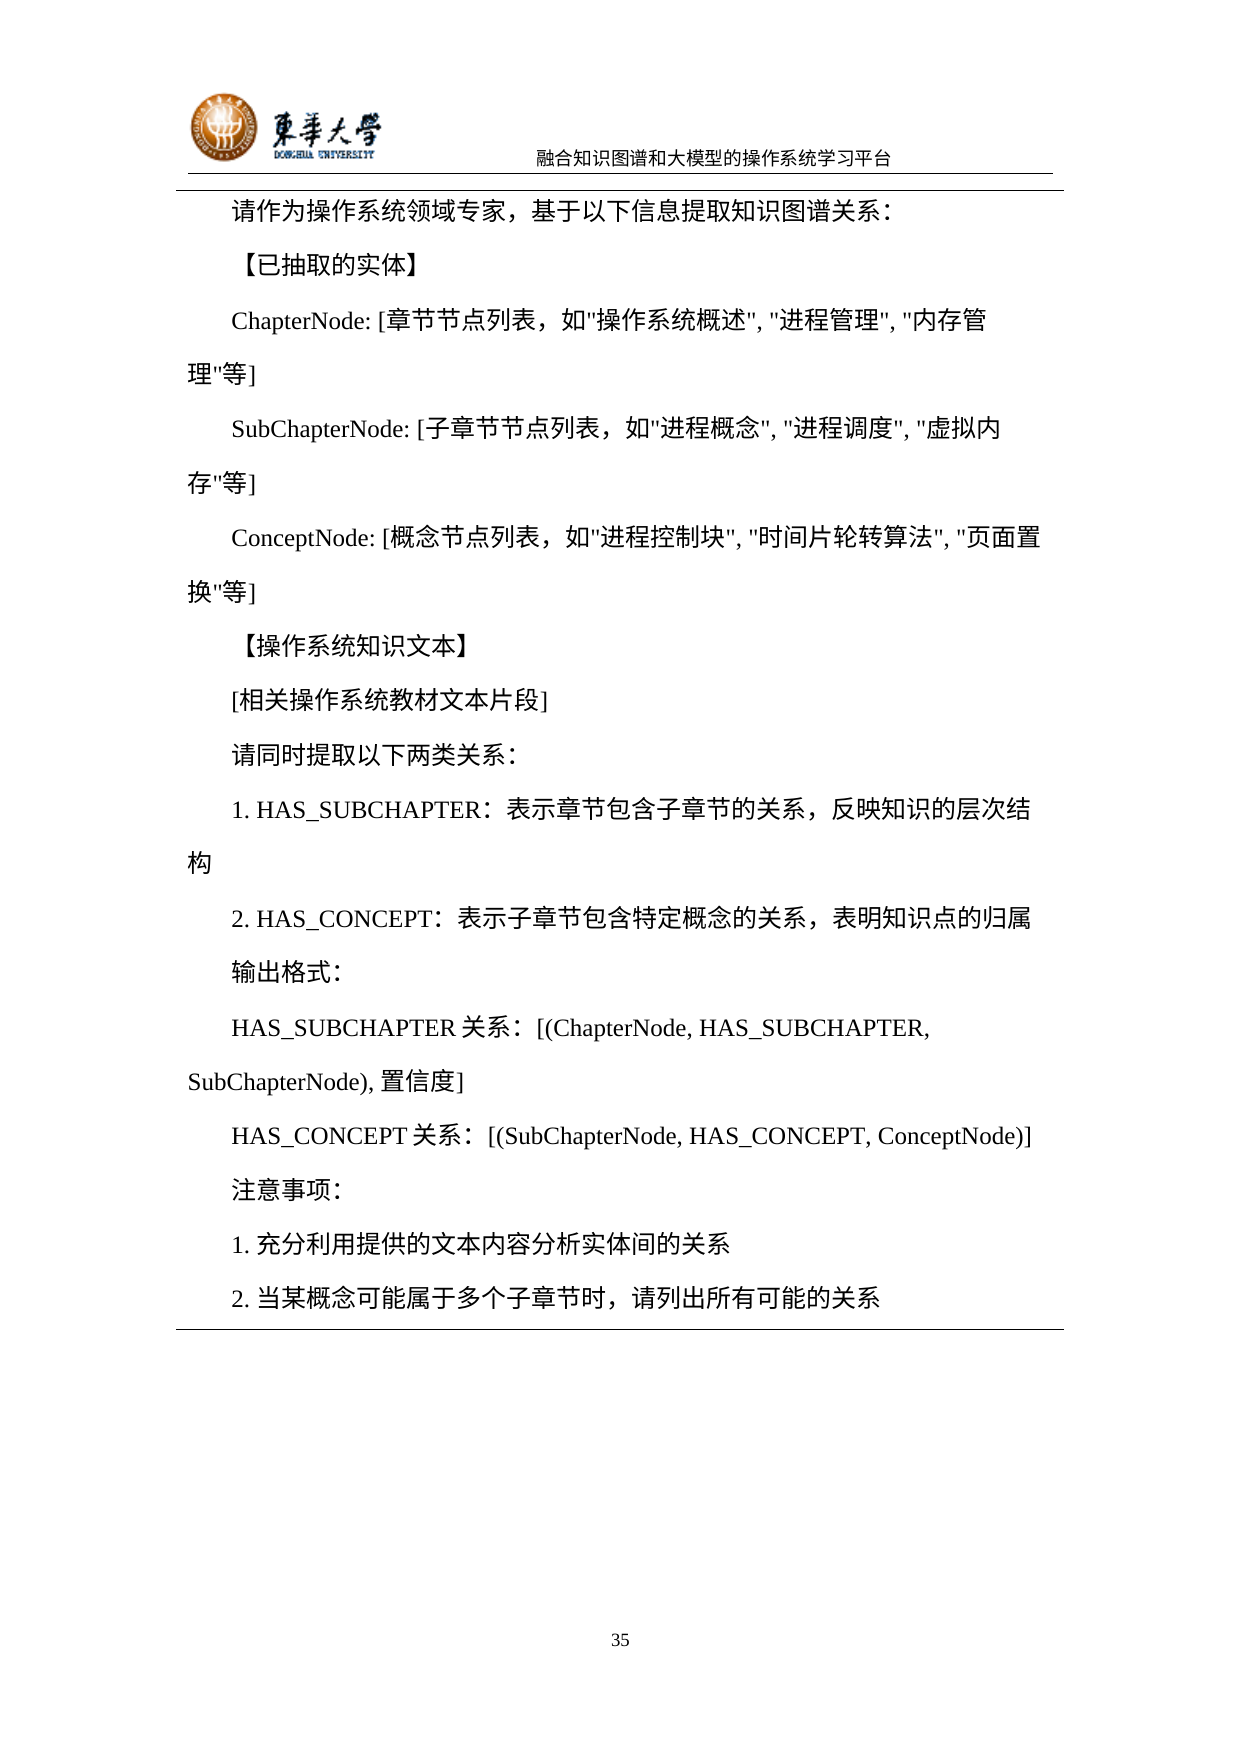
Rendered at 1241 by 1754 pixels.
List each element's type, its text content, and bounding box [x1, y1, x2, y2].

text 表3-6 关系抽取Prompt示例 [187, 464, 1053, 529]
picture [187, 88, 386, 165]
